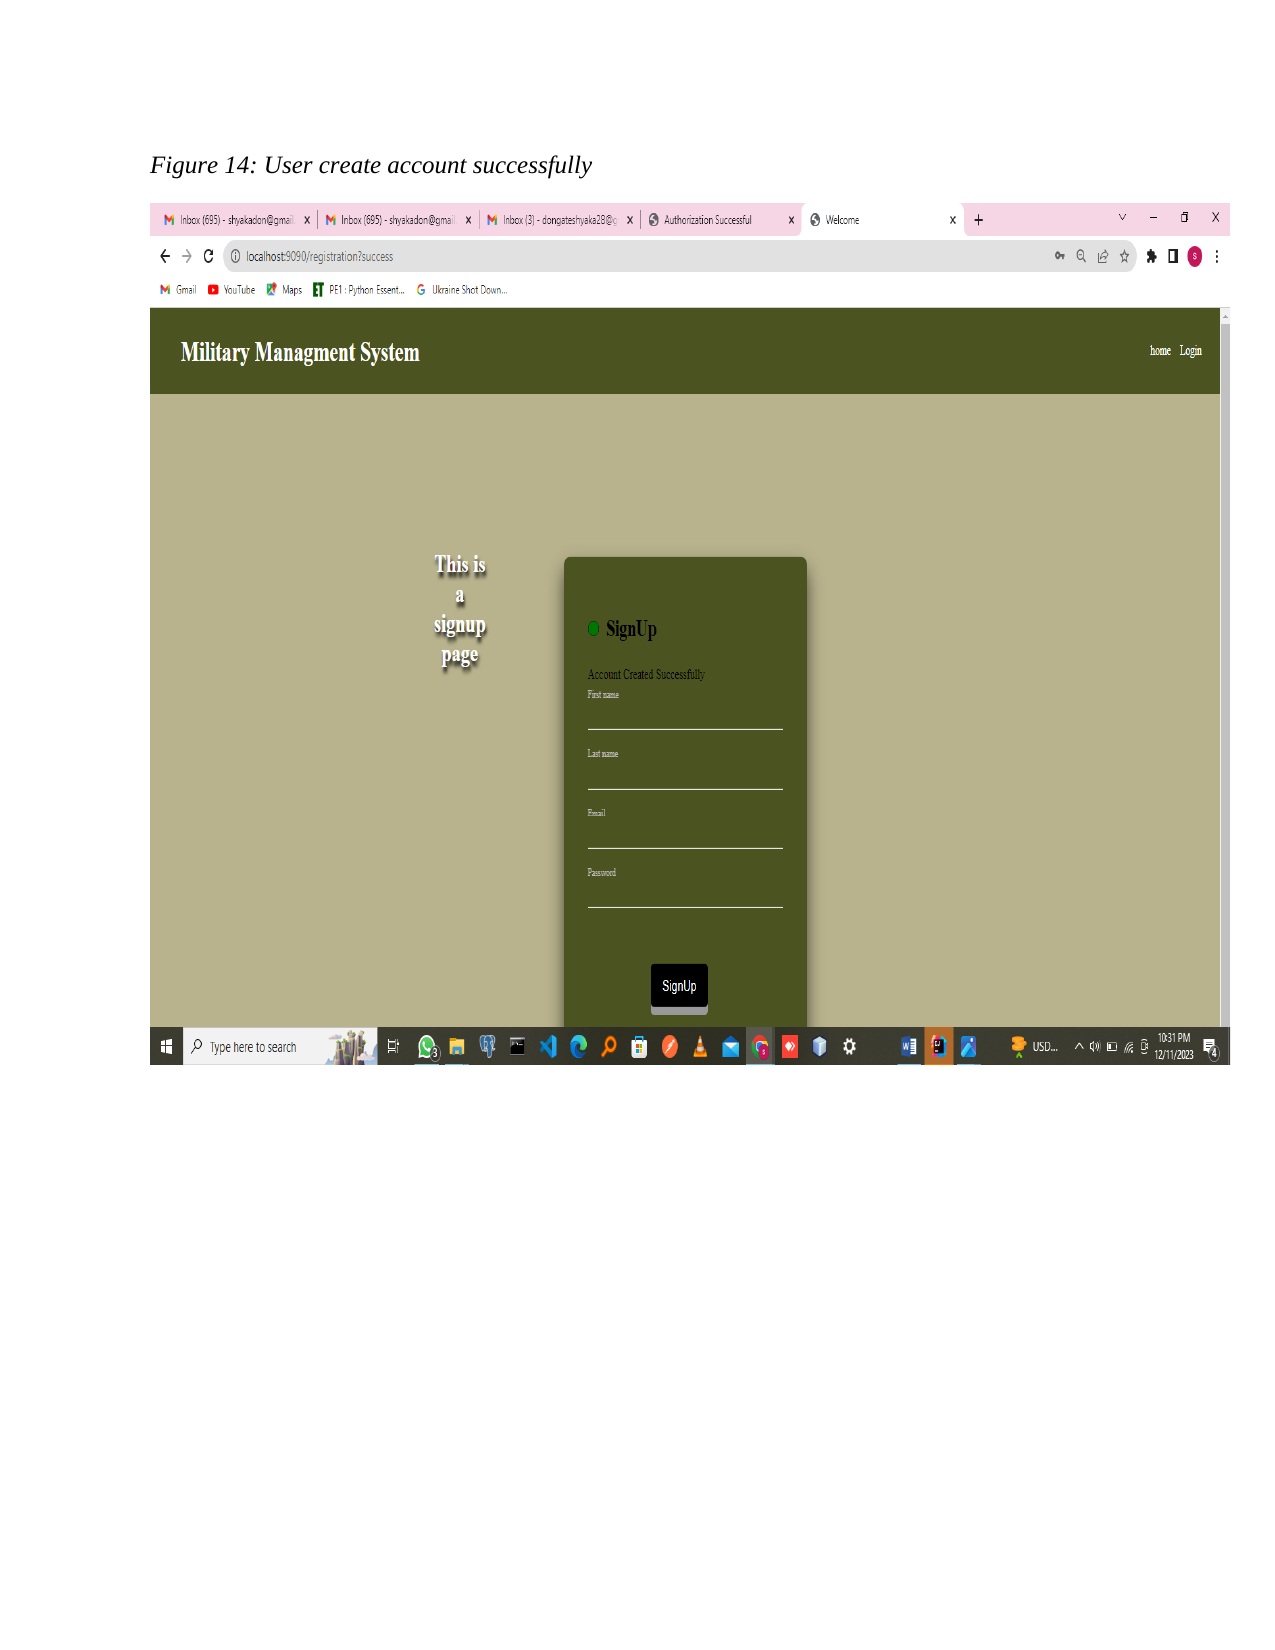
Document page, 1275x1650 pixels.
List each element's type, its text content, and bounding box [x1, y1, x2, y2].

picture [150, 203, 1231, 1065]
text Figure 14: User create account successfully [150, 150, 1125, 179]
